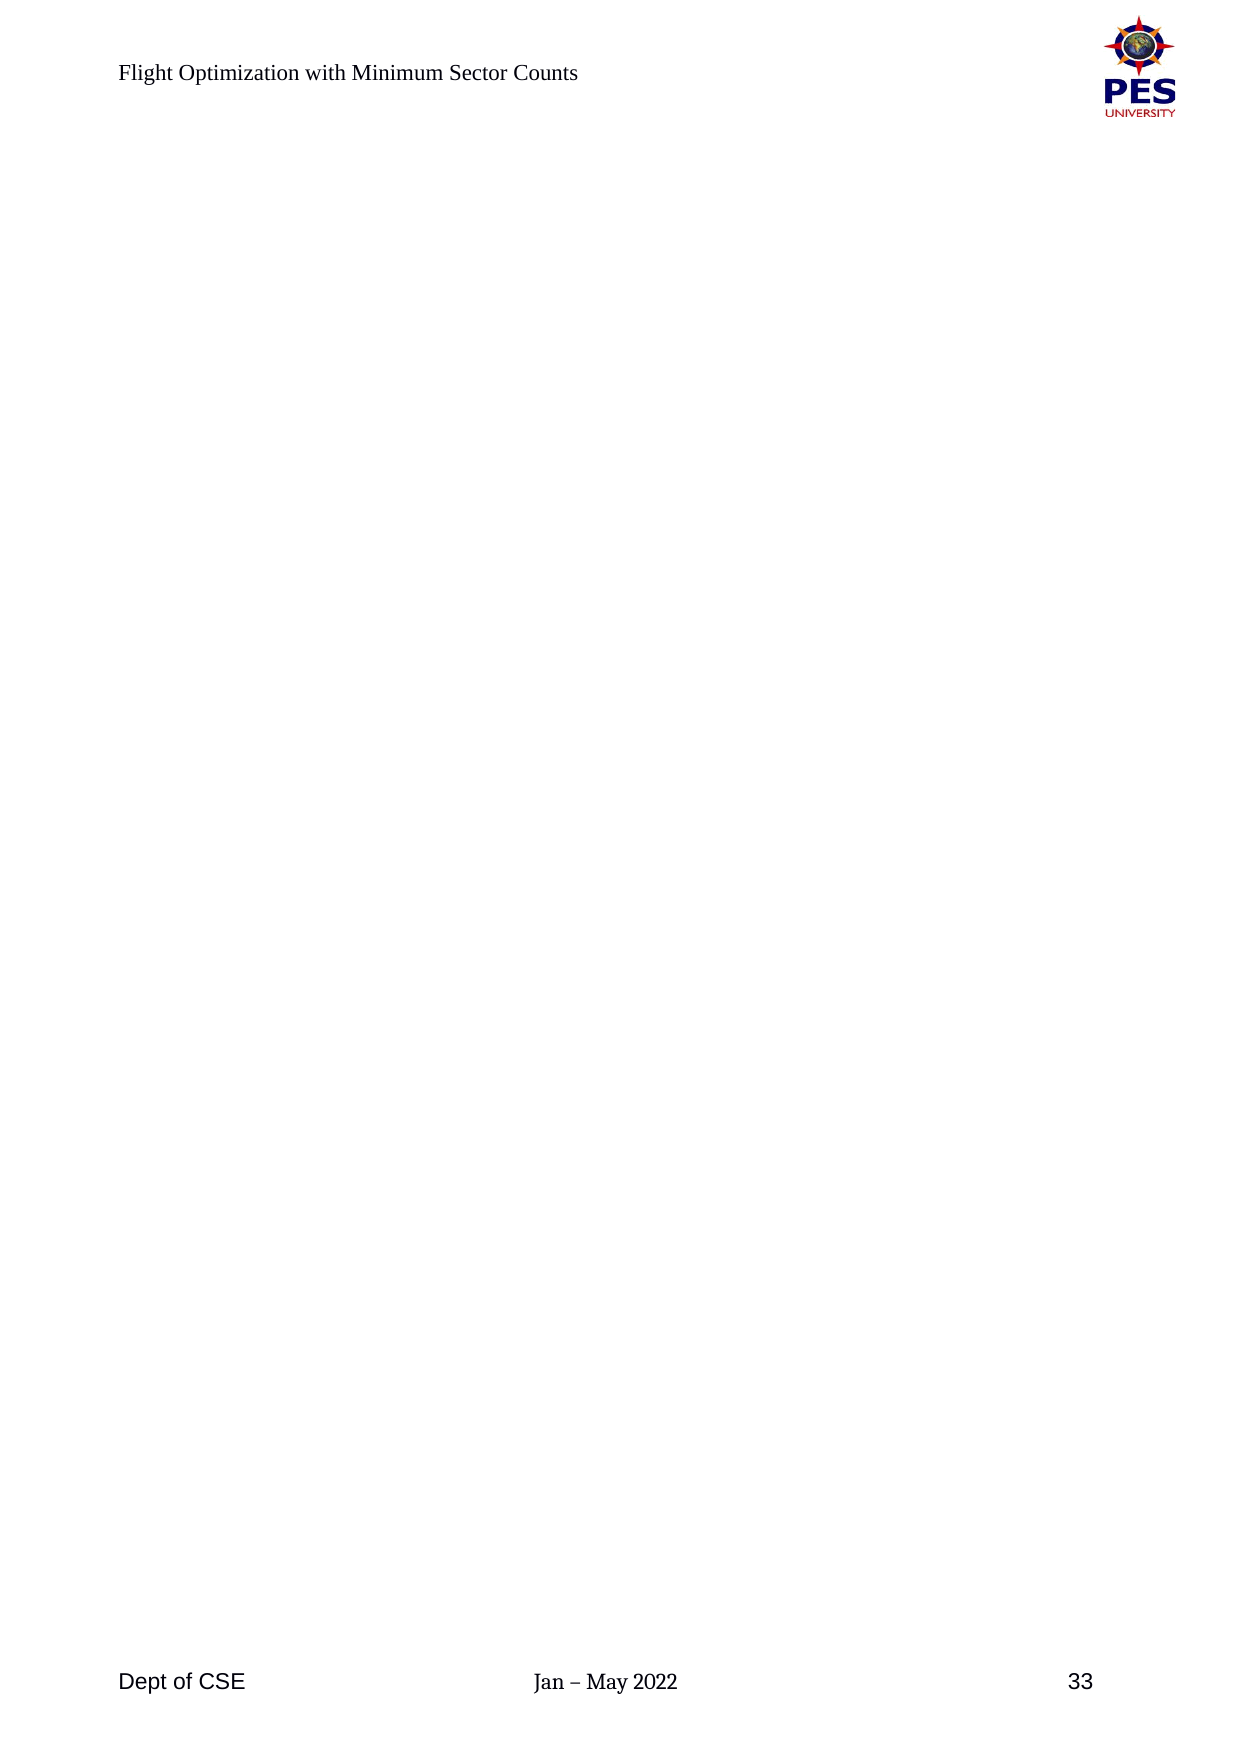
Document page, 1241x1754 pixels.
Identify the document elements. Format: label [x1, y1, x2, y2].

picture [1103, 15, 1176, 117]
